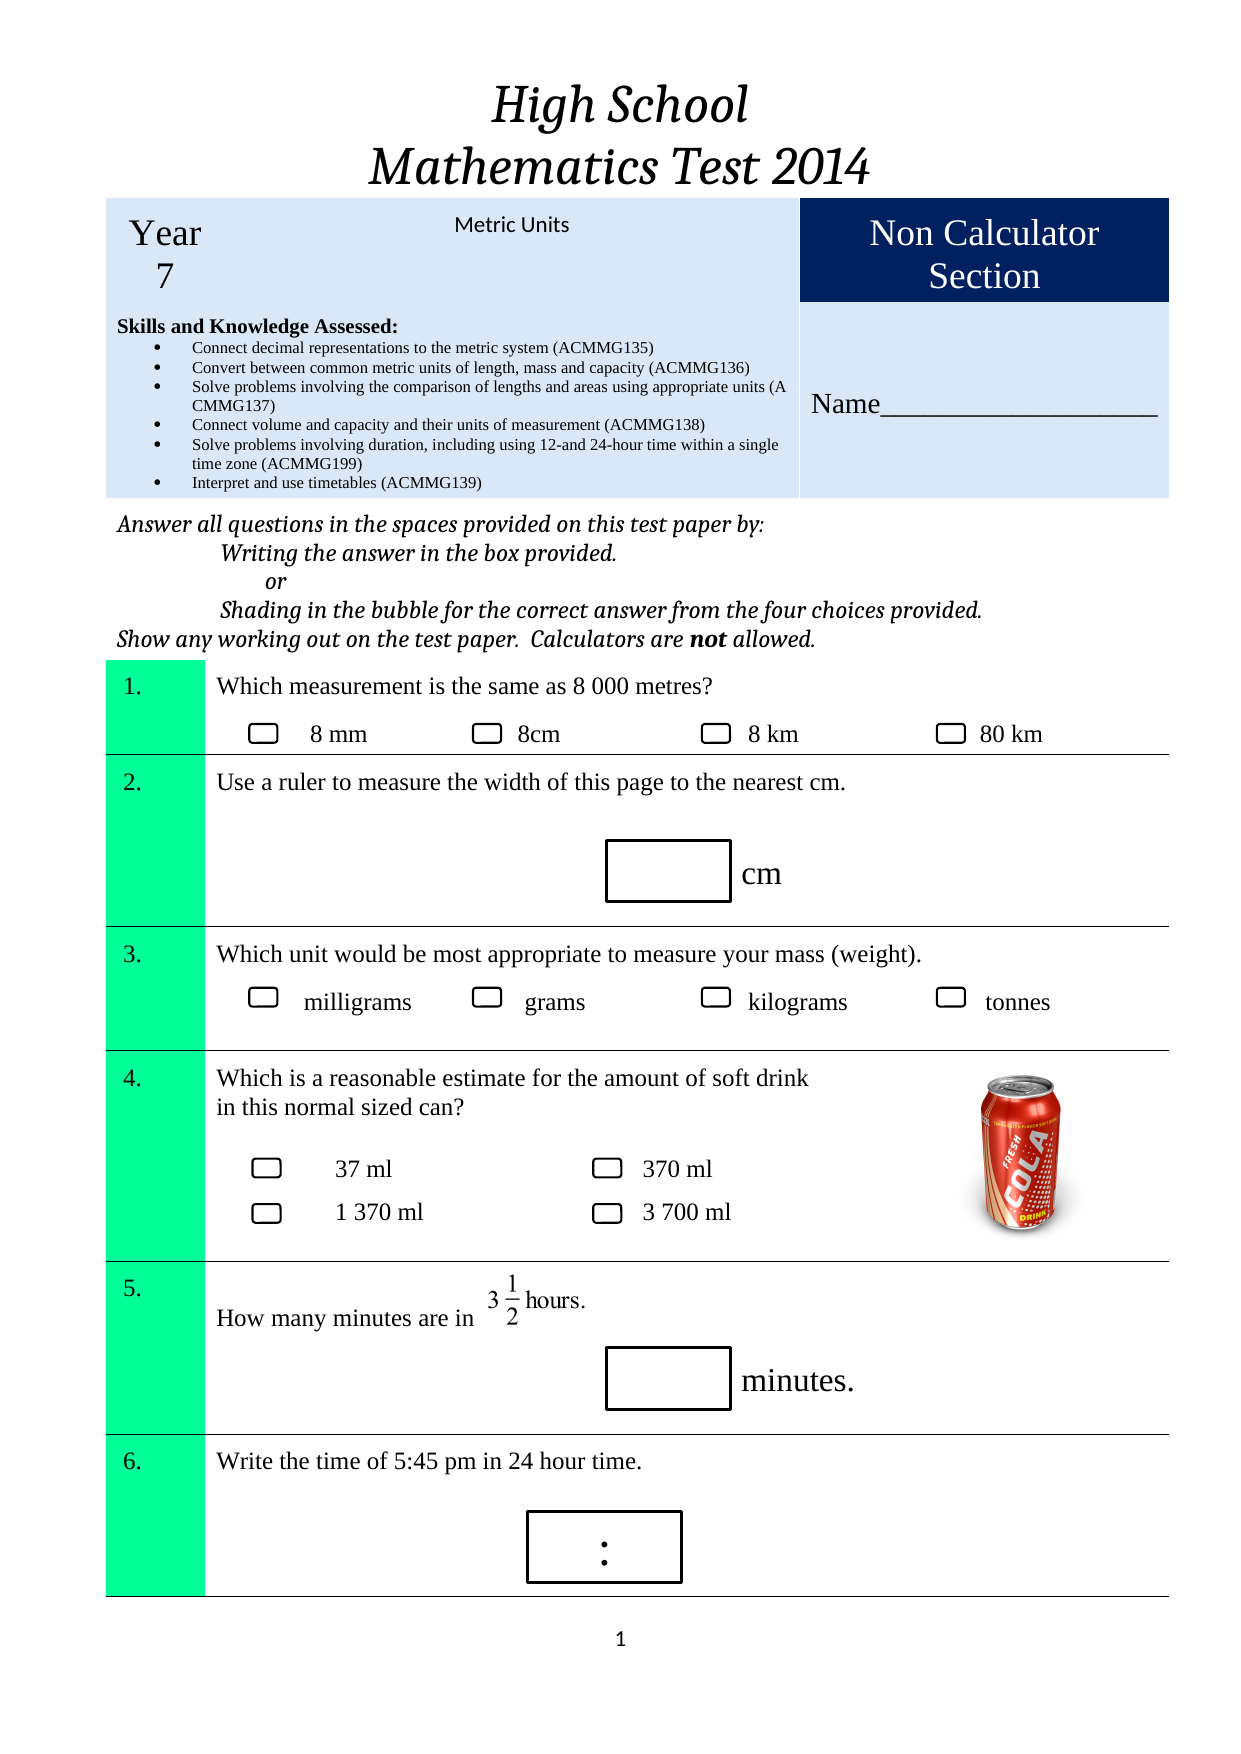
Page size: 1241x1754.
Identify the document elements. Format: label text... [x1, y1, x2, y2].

table_cell Name___________________ [800, 302, 1169, 498]
table_cell Skills and Knowledge Assessed: Connect decimal representations to the metric system (ACMMG135) Convert between common metric units of length, mass and capacity (ACMMG136) Solve problems involving the comparison of lengths and areas using appropriate units (ACMMG137) Connect volume and capacity and their units of measurement (ACMMG138) Solve problems involving duration, including using 12-and 24-hour time within a single time zone (ACMMG199) Interpret and use timetables (ACMMG139) [106, 302, 799, 498]
table_cell [106, 1051, 205, 1261]
table_cell Which measurement is the same as 8 000 metres? 8 mm 8cm 8 km 80 km [205, 660, 1169, 754]
table_cell How many minutes are in minutes. [205, 1262, 1169, 1434]
table_header Year 7 [106, 198, 224, 302]
table_cell [106, 1435, 205, 1596]
table_cell [106, 1262, 205, 1434]
table_cell Answer all questions in the spaces provided on this test paper by: Writing the answer in the box provided. or Shading in the bubble for the correct answer from the four choices provided. Show any working out on the test paper. Calculators are not allowed. [106, 498, 1169, 659]
table_cell Use a ruler to measure the width of this page to the nearest cm. cm [205, 755, 1169, 926]
table_cell [106, 927, 205, 1050]
table_cell Which is a reasonable estimate for the amount of soft drink in this normal sized can? 37 ml 370 ml 1 370 ml 3 700 ml [205, 1051, 1169, 1261]
table_cell [106, 660, 205, 754]
table_cell [106, 755, 205, 926]
table_header Non Calculator Section [800, 198, 1169, 302]
picture [486, 1273, 587, 1327]
table_cell Write the time of 5:45 pm in 24 hour time. [205, 1435, 1169, 1596]
picture [946, 1067, 1094, 1243]
table_cell Which unit would be most appropriate to measure your mass (weight). milligrams grams kilograms tonnes [205, 927, 1169, 1050]
table_header [224, 198, 799, 302]
